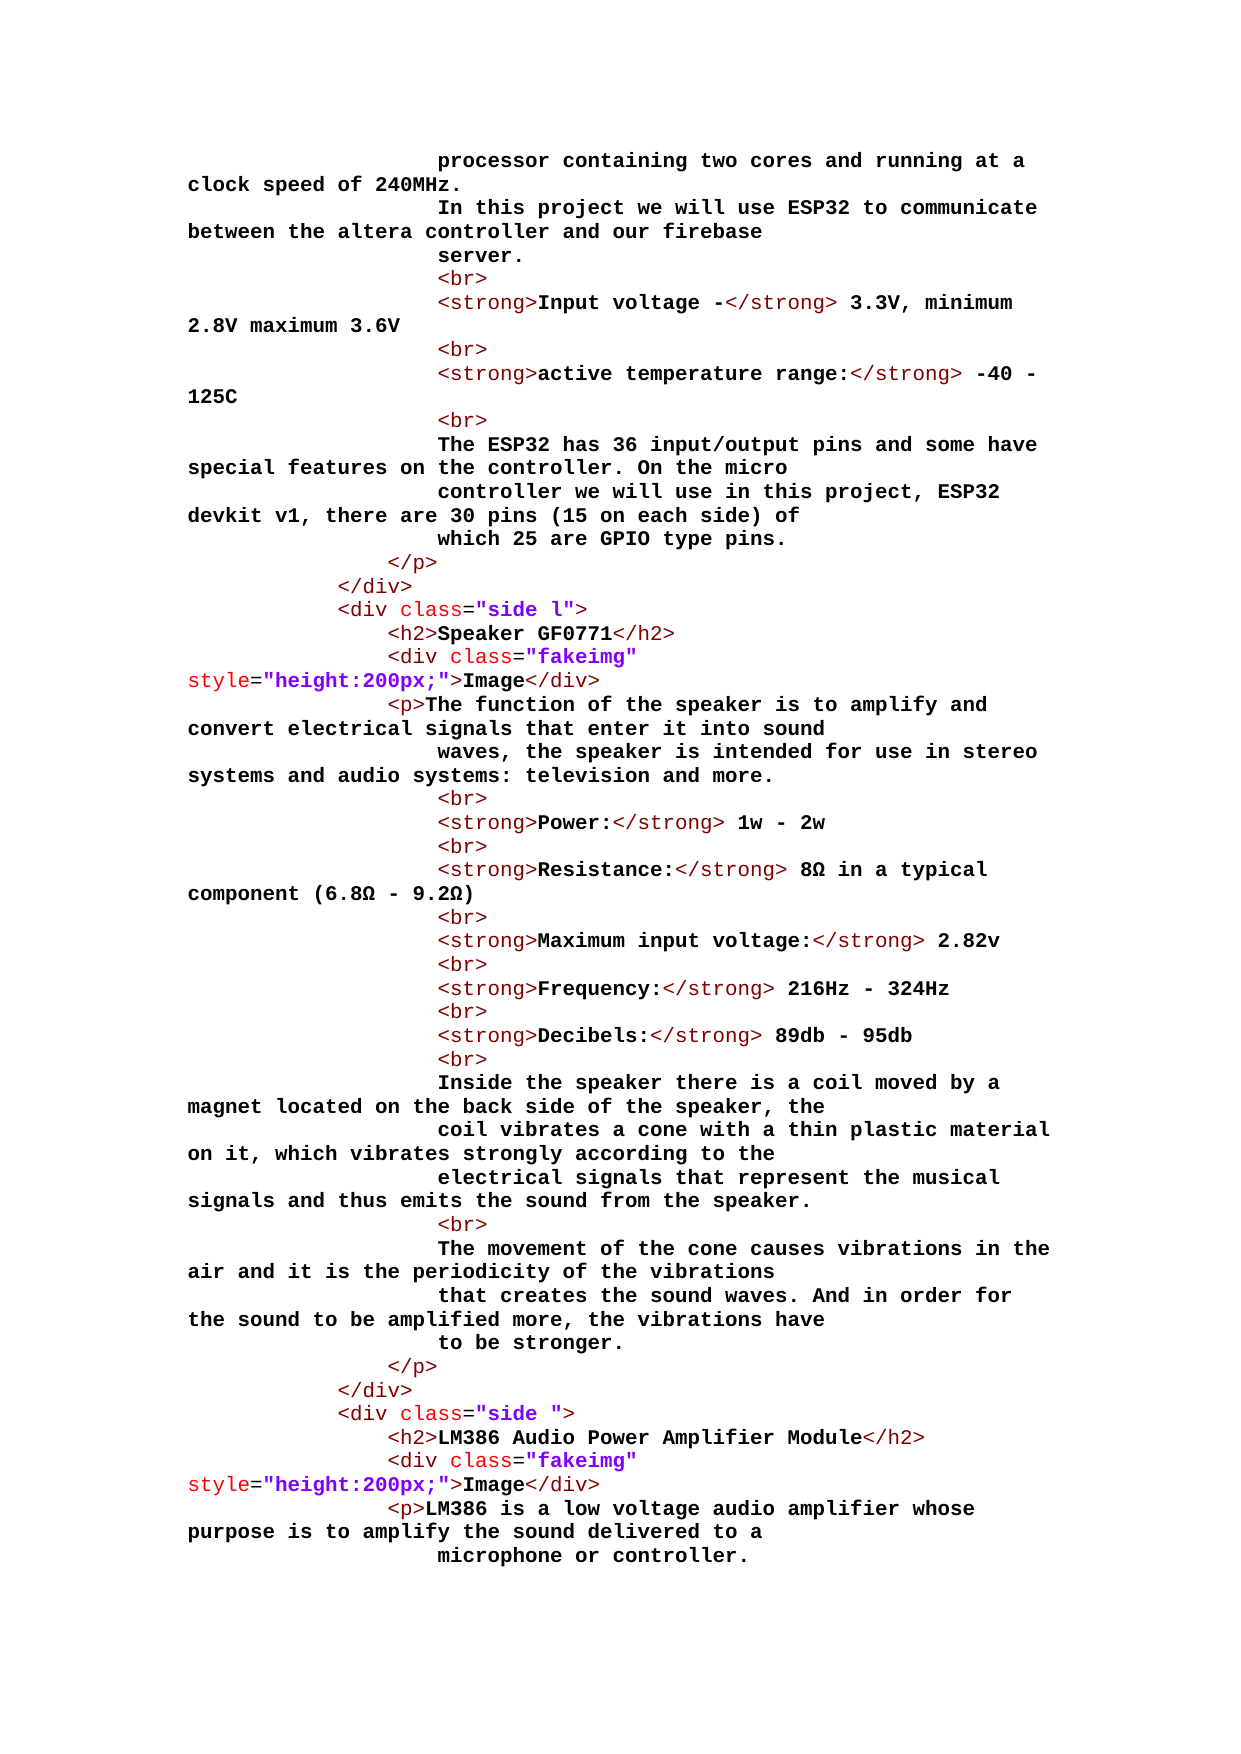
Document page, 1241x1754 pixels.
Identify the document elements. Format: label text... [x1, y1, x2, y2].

text <strong>Frequency:</strong> 216Hz - 324Hz [187, 978, 1053, 1001]
text <br> [187, 1214, 1053, 1238]
text <h2>LM386 Audio Power Amplifier Module</h2> [187, 1427, 1053, 1451]
text <strong>Maximum input voltage:</strong> 2.82v [187, 930, 1053, 954]
text which 25 are GPIO type pins. [187, 528, 1053, 552]
text <br> [187, 907, 1053, 930]
text <br> [187, 410, 1053, 434]
text <div class="side "> [187, 1403, 1053, 1427]
text controller we will use in this project, ESP32 devkit v1, there are 30 pins (15 on each side) of [187, 481, 1053, 528]
text <div class="side l"> [187, 599, 1053, 623]
text microphone or controller. [187, 1545, 1053, 1569]
text <strong>Power:</strong> 1w - 2w [187, 812, 1053, 836]
text <strong>active temperature range:</strong> -40 - 125C [187, 363, 1053, 410]
text <h2>Speaker GF0771</h2> [187, 623, 1053, 647]
text <strong>Decibels:</strong> 89db - 95db [187, 1025, 1053, 1048]
text <p>LM386 is a low voltage audio amplifier whose purpose is to amplify the sound delivered to a [187, 1498, 1053, 1545]
text electrical signals that represent the musical signals and thus emits the sound from the speaker. [187, 1167, 1053, 1214]
text <br> [187, 1048, 1053, 1072]
text coil vibrates a cone with a thin plastic material on it, which vibrates strongly according to the [187, 1119, 1053, 1167]
text <br> [187, 954, 1053, 978]
text <strong>Input voltage -</strong> 3.3V, minimum 2.8V maximum 3.6V [187, 292, 1053, 339]
text </p> [187, 552, 1053, 576]
text to be stronger. [187, 1332, 1053, 1356]
text <strong>Resistance:</strong> 8Ω in a typical component (6.8Ω - 9.2Ω) [187, 859, 1053, 907]
text </p> [187, 1356, 1053, 1379]
text <p>The function of the speaker is to amplify and convert electrical signals that enter it into sound [187, 694, 1053, 741]
text The ESP32 has 36 input/output pins and some have special features on the controller. On the micro [187, 434, 1053, 481]
text <div class="fakeimg" style="height:200px;">Image</div> [187, 1451, 1053, 1498]
text <br> [187, 268, 1053, 292]
text <br> [187, 339, 1053, 363]
text </div> [187, 1379, 1053, 1403]
text waves, the speaker is intended for use in stereo systems and audio systems: television and more. [187, 741, 1053, 788]
text server. [187, 244, 1053, 268]
text processor containing two cores and running at a clock speed of 240MHz. [187, 150, 1053, 197]
text <br> [187, 788, 1053, 812]
text </div> [187, 576, 1053, 599]
text <div class="fakeimg" style="height:200px;">Image</div> [187, 647, 1053, 694]
text that creates the sound waves. And in order for the sound to be amplified more, the vibrations have [187, 1285, 1053, 1332]
text <br> [187, 1001, 1053, 1025]
text In this project we will use ESP32 to communicate between the altera controller and our firebase [187, 197, 1053, 244]
text Inside the speaker there is a coil moved by a magnet located on the back side of the speaker, the [187, 1072, 1053, 1119]
text The movement of the cone causes vibrations in the air and it is the periodicity of the vibrations [187, 1238, 1053, 1285]
text <br> [187, 836, 1053, 859]
